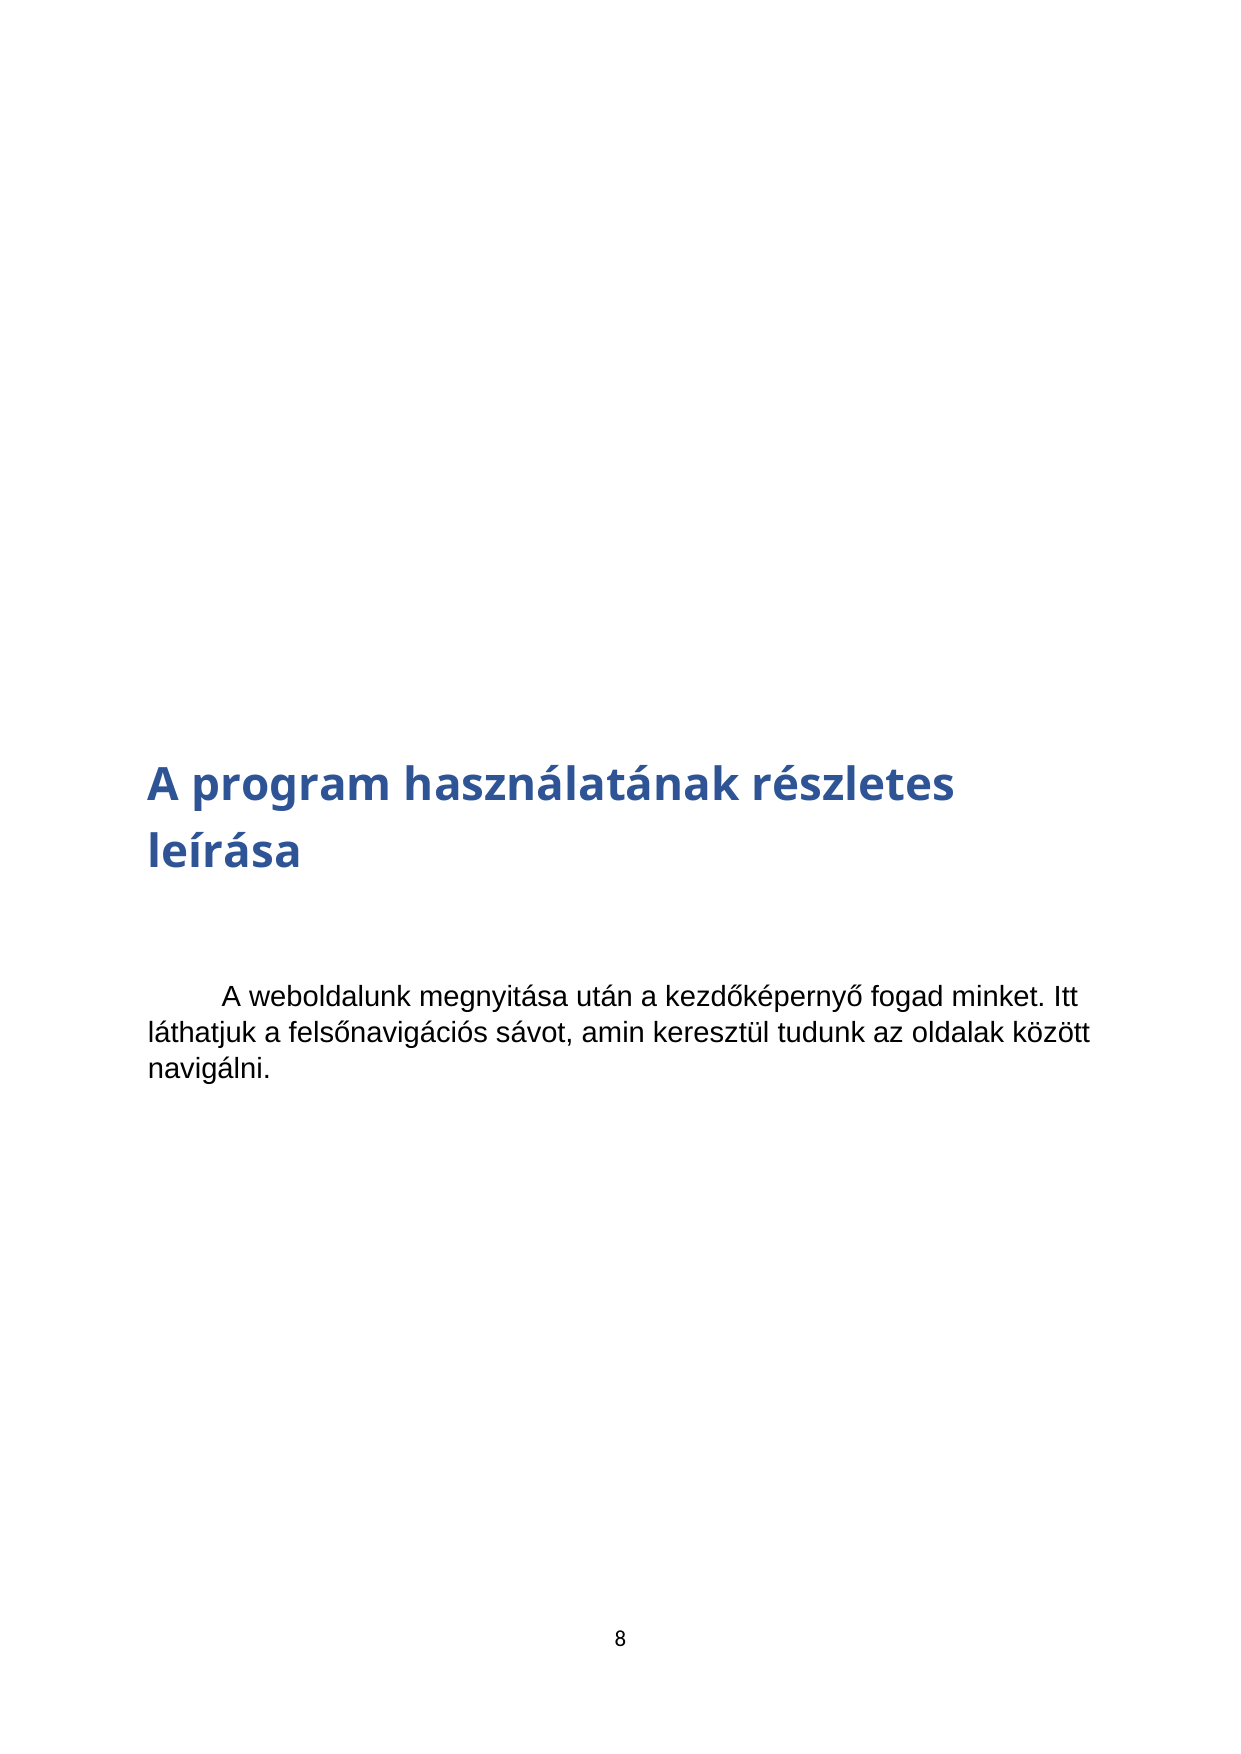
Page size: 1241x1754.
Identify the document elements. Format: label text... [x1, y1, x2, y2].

text A weboldalunk megnyitása után a kezdőképernyő fogad minket. Itt láthatjuk a felsőnavigációs sávot, amin keresztül tudunk az oldalak között navigálni. [148, 979, 1093, 1085]
subtitle A program használatának részletes leírása [148, 751, 1093, 881]
